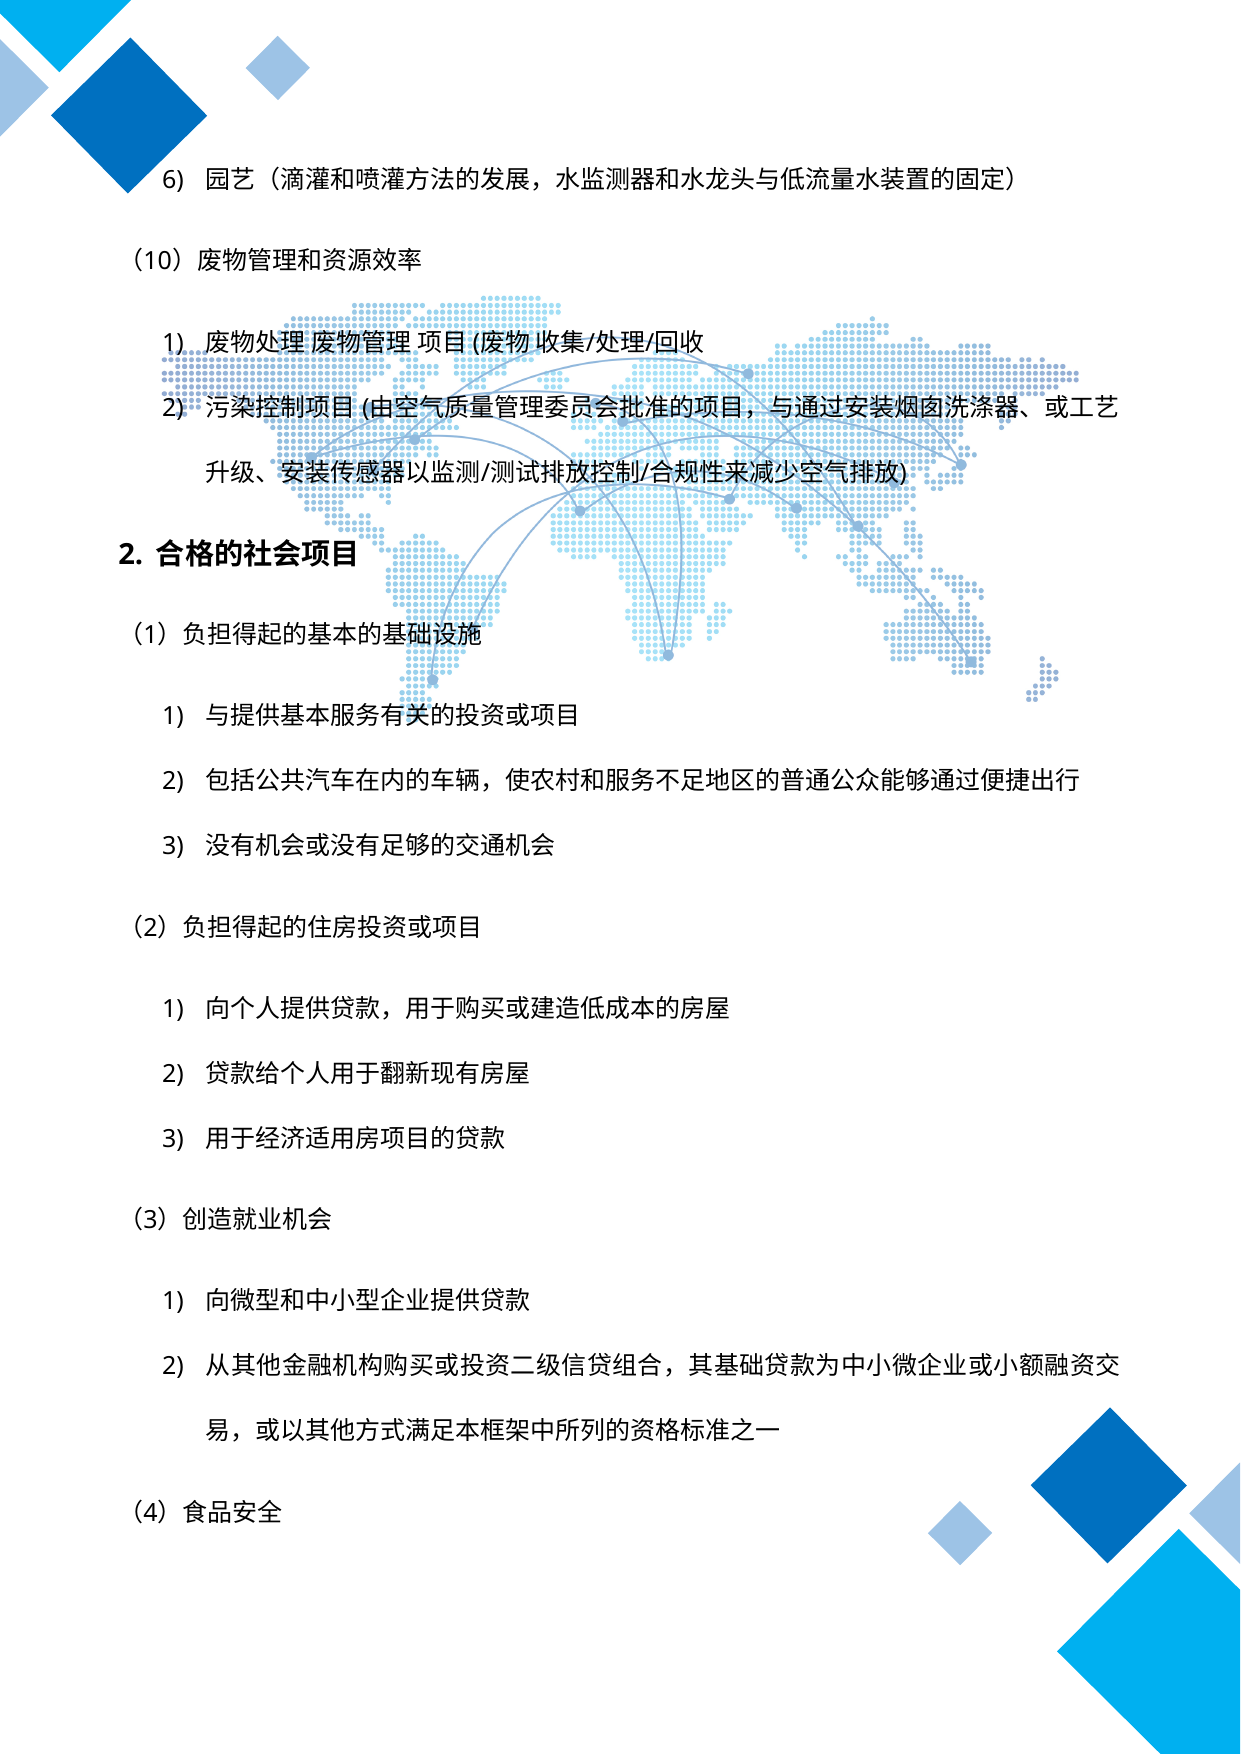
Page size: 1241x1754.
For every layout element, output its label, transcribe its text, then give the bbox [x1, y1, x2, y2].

list 从其他金融机构购买或投资二级信贷组合，其基础贷款为中小微企业或小额融资交易，或以其他方式满足本框架中所列的资格标准之一 [162, 1331, 1122, 1461]
text （4）食品安全 [118, 1478, 1122, 1543]
list 向微型和中小型企业提供贷款 [162, 1266, 1122, 1331]
list 贷款给个人用于翻新现有房屋 [162, 1039, 1122, 1104]
picture [154, 291, 1088, 519]
text （10）废物管理和资源效率 [118, 226, 1122, 291]
text （2）负担得起的住房投资或项目 [118, 893, 1122, 958]
list 用于经济适用房项目的贷款 [162, 1104, 1122, 1169]
list 废物处理 废物管理 项目 (废物 收集/处理/回收 [162, 308, 1122, 373]
list 合格的社会项目 [118, 519, 1122, 584]
list 园艺（滴灌和喷灌方法的发展，水监测器和水龙头与低流量水装置的固定） [162, 145, 1122, 210]
list 没有机会或没有足够的交通机会 [162, 811, 1122, 876]
text （1）负担得起的基本的基础设施 [118, 600, 1122, 665]
picture [154, 584, 1088, 600]
list 向个人提供贷款，用于购买或建造低成本的房屋 [162, 974, 1122, 1039]
list 与提供基本服务有关的投资或项目 [162, 681, 1122, 746]
list 污染控制项目 (由空气质量管理委员会批准的项目，与通过安装烟囱洗涤器、或工艺升级、安装传感器以监测/测试排放控制/合规性来减少空气排放) [162, 373, 1122, 503]
text （3）创造就业机会 [118, 1185, 1122, 1250]
list 包括公共汽车在内的车辆，使农村和服务不足地区的普通公众能够通过便捷出行 [162, 746, 1122, 811]
picture [154, 665, 1088, 746]
